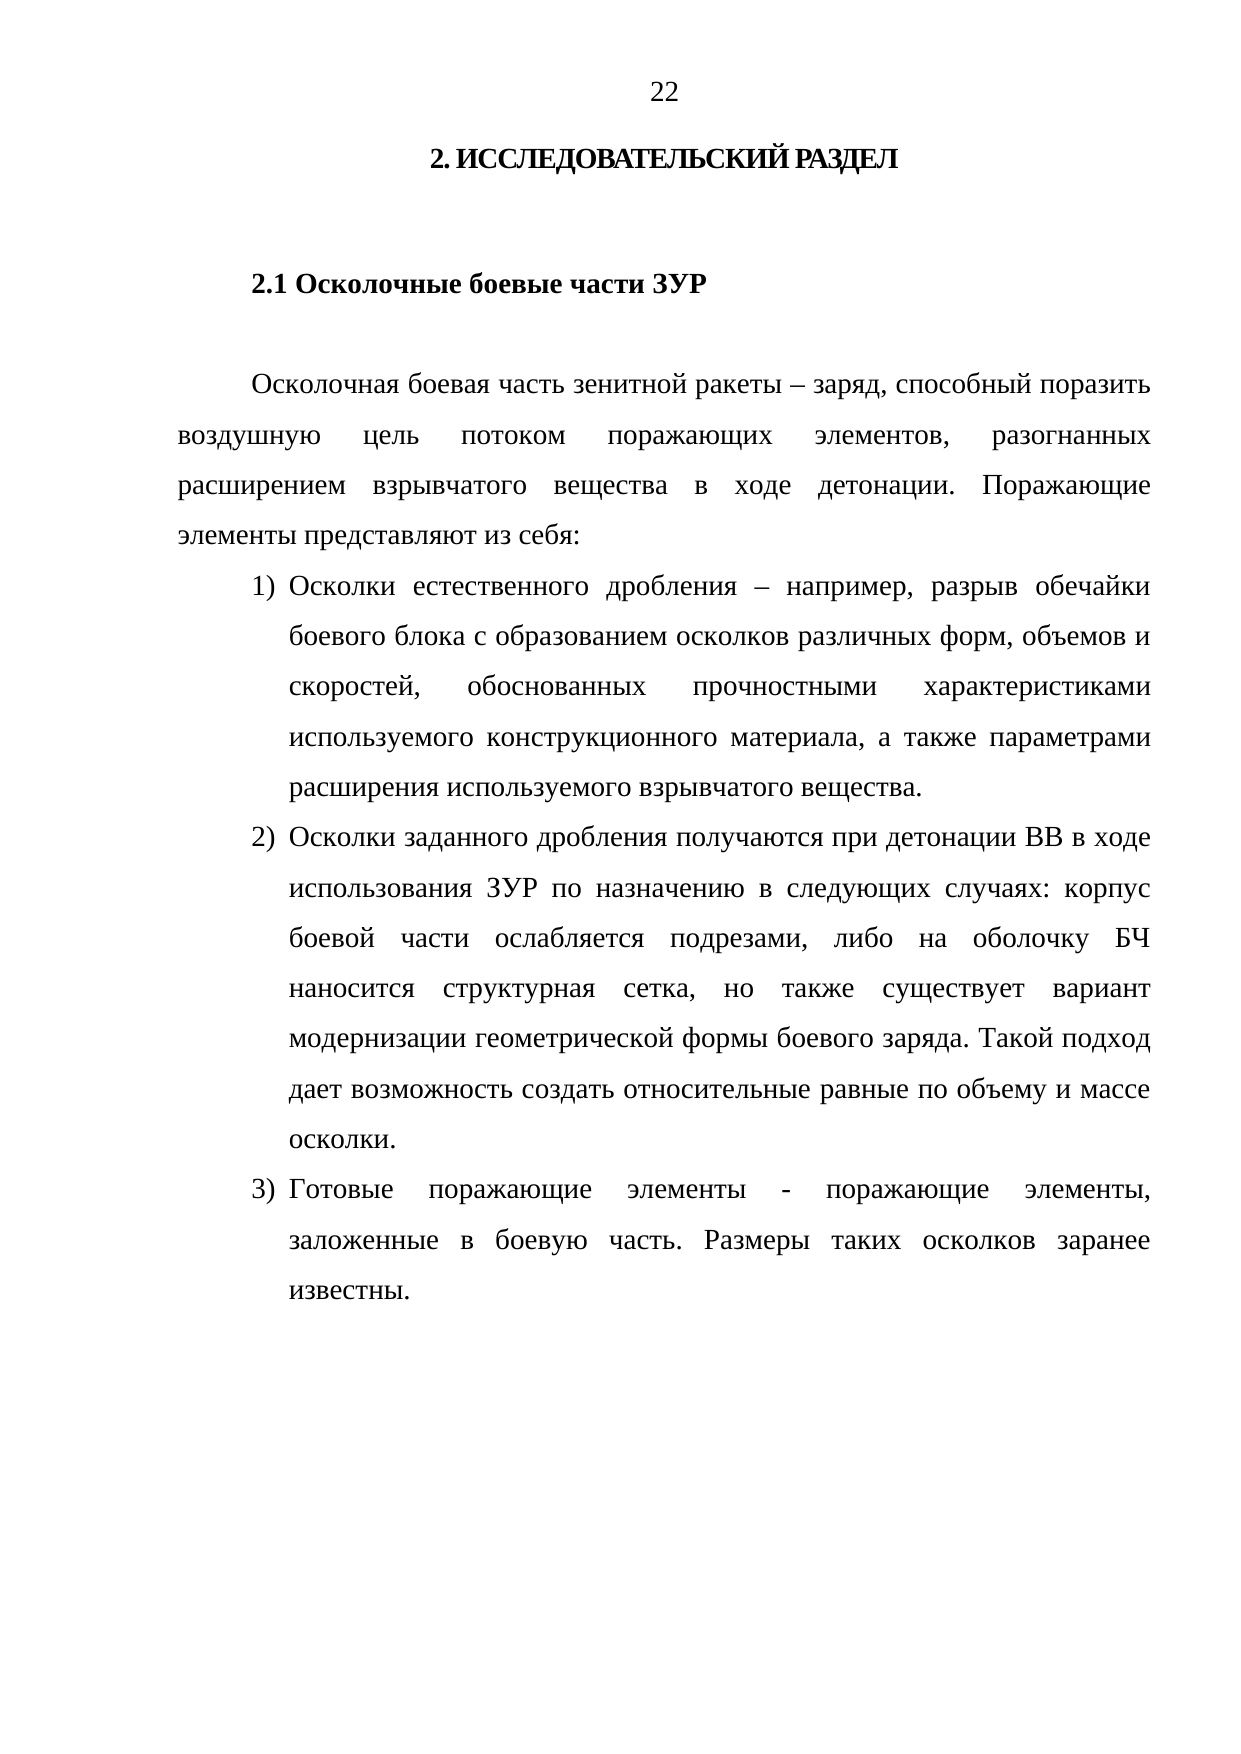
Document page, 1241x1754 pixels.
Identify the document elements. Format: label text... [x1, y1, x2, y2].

list Осколки естественного дробления – например, разрыв обечайки боевого блока с образованием осколков различных форм, объемов и скоростей, обоснованных прочностными характеристиками используемого конструкционного материала, а также параметрами расширения используемого взрывчатого вещества. [251, 568, 1152, 803]
text Осколочная боевая часть зенитной ракеты – заряд, способный поразить воздушную цель потоком поражающих элементов, разогнанных расширением взрывчатого вещества в ходе детонации. Поражающие элементы представляют из себя: [177, 367, 1152, 551]
text 2. Исследовательский раздел [236, 141, 1092, 174]
list Готовые поражающие элементы - поражающие элементы, заложенные в боевую часть. Размеры таких осколков заранее известны. [251, 1172, 1152, 1306]
text 2.1 Осколочные боевые части ЗУР [251, 266, 1152, 300]
list Осколки заданного дробления получаются при детонации ВВ в ходе использования ЗУР по назначению в следующих случаях: корпус боевой части ослабляется подрезами, либо на оболочку БЧ наносится структурная сетка, но также существует вариант модернизации геометрической формы боевого заряда. Такой подход дает возможность создать относительные равные по объему и массе осколки. [251, 819, 1152, 1155]
